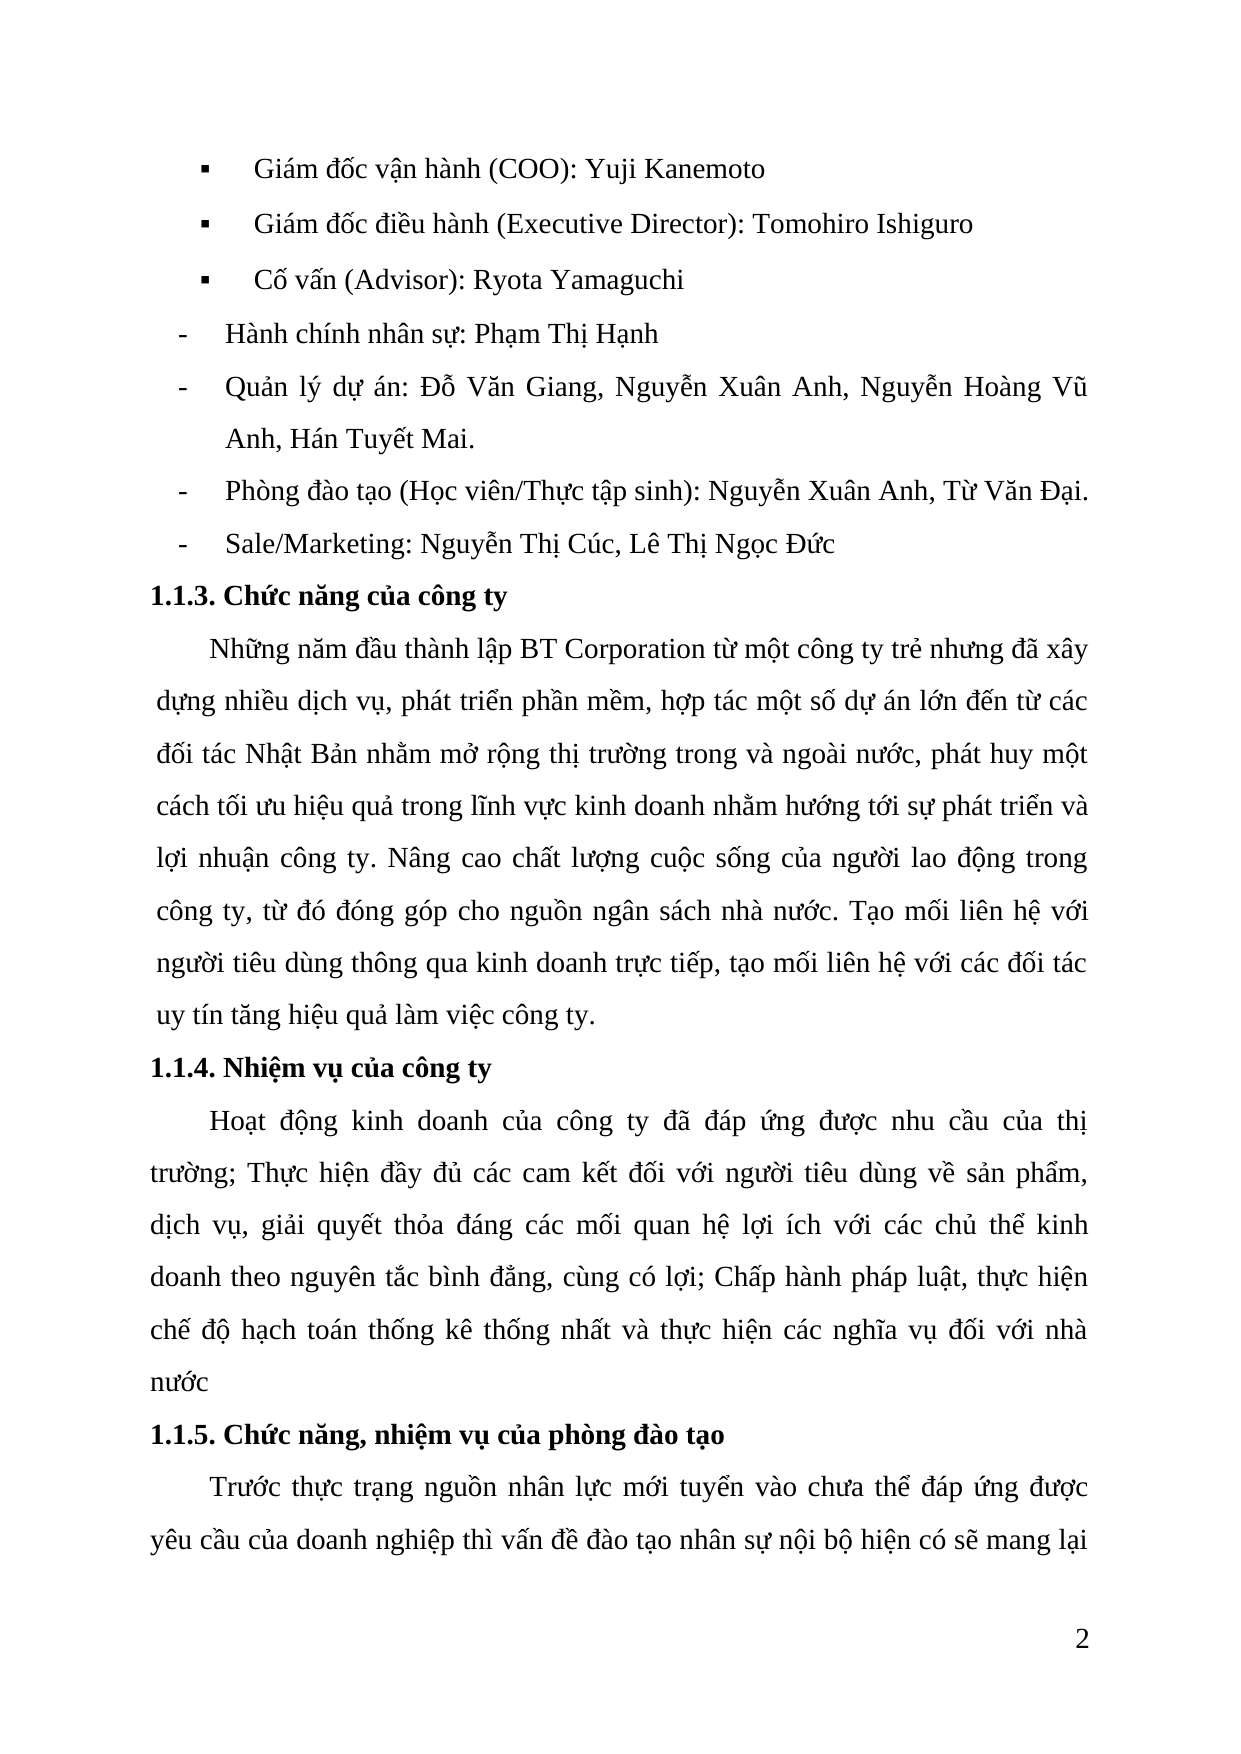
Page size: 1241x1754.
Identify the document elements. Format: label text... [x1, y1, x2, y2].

list Giám đốc điều hành (Executive Director): Tomohiro Ishiguro [200, 206, 1089, 241]
text 1.1.4. Nhiệm vụ của công ty [150, 1050, 1089, 1083]
list Hành chính nhân sự: Phạm Thị Hạnh [187, 317, 1089, 350]
list Giám đốc vận hành (COO): Yuji Kanemoto [200, 150, 1089, 186]
list Sale/Marketing: Nguyễn Thị Cúc, Lê Thị Ngọc Đức [187, 526, 1089, 559]
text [150, 1469, 1089, 1555]
text 1.1.3. Chức năng của công ty [150, 578, 1089, 612]
list Cố vấn (Advisor): Ryota Yamaguchi [200, 261, 1089, 297]
text Hoạt động kinh doanh của công ty đã đáp ứng được nhu cầu của thị trường; Thực hiện đầy đủ các cam kết đối với người tiêu dùng về sản phẩm, dịch vụ, giải quyết thỏa đáng các mối quan hệ lợi ích với các chủ thể kinh doanh theo nguyên tắc bình đẳng, cùng có lợi; Chấp hành pháp luật, thực hiện chế độ hạch toán thống kê thống nhất và thực hiện các nghĩa vụ đối với nhà nước [150, 1103, 1089, 1398]
text 1.1.5. Chức năng, nhiệm vụ của phòng đào tạo [150, 1417, 1089, 1450]
text Những năm đầu thành lập BT Corporation từ một công ty trẻ nhưng đã xây dựng nhiều dịch vụ, phát triển phần mềm, hợp tác một số dự án lớn đến từ các đối tác Nhật Bản nhằm mở rộng thị trường trong và ngoài nước, phát huy một cách tối ưu hiệu quả trong lĩnh vực kinh doanh nhằm hướng tới sự phát triển và lợi nhuận công ty. Nâng cao chất lượng cuộc sống của người lao động trong công ty, từ đó đóng góp cho nguồn ngân sách nhà nước. Tạo mối liên hệ với người tiêu dùng thông qua kinh doanh trực tiếp, tạo mối liên hệ với các đối tác uy tín tăng hiệu quả làm việc công ty. [156, 631, 1089, 1031]
list Phòng đào tạo (Học viên/Thực tập sinh): Nguyễn Xuân Anh, Từ Văn Đại. [187, 473, 1089, 507]
list Quản lý dự án: Đỗ Văn Giang, Nguyễn Xuân Anh, Nguyễn Hoàng Vũ Anh, Hán Tuyết Mai. [187, 369, 1089, 455]
